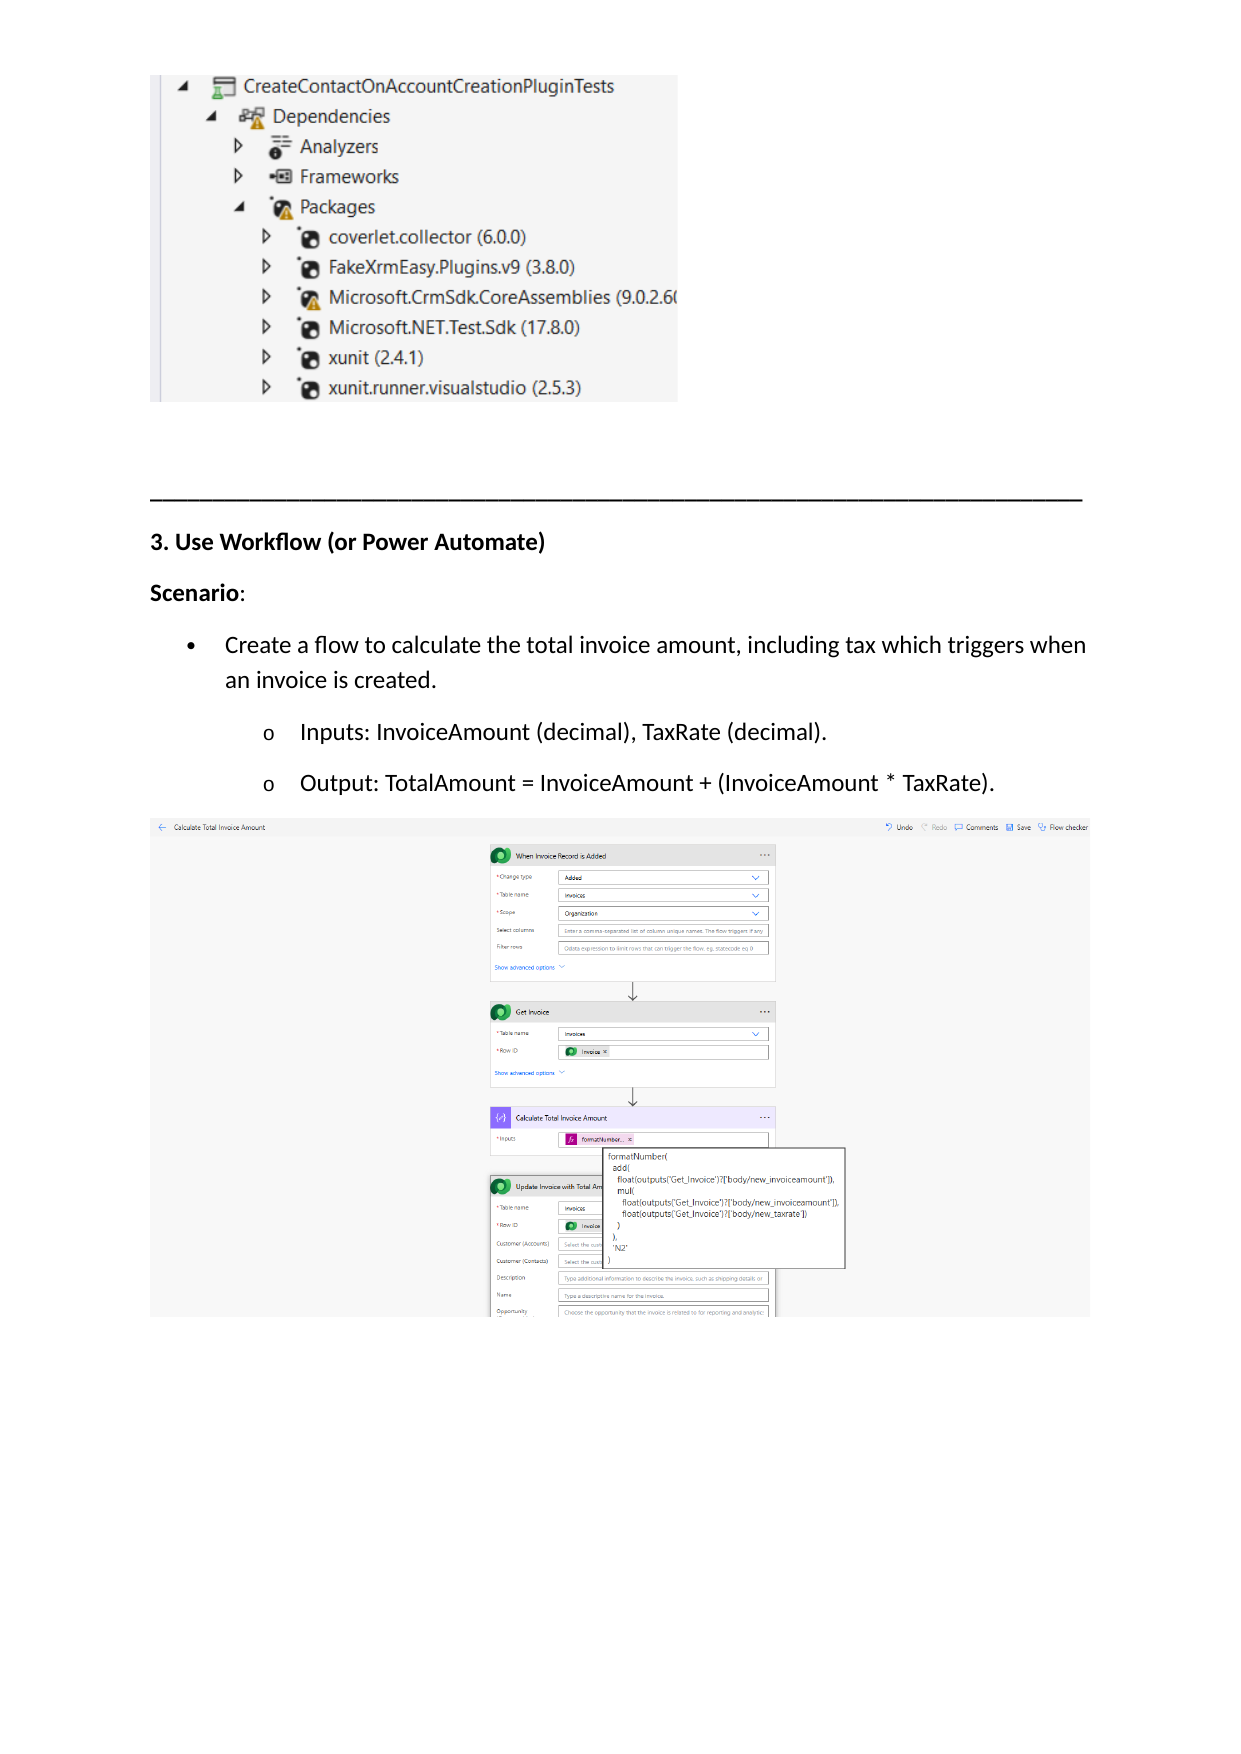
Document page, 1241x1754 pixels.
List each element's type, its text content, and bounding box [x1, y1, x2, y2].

list Inputs: InvoiceAmount (decimal), TaxRate (decimal). [262, 716, 1090, 746]
text 3. Use Workflow (or Power Automate) [150, 526, 1090, 556]
text Scenario: [150, 577, 1090, 608]
list Output: TotalAmount = InvoiceAmount + (InvoiceAmount * TaxRate). [262, 767, 1090, 798]
picture [150, 75, 678, 402]
picture [150, 818, 1091, 1317]
text ___________________________________________________________________________ [150, 474, 1090, 504]
list Create a flow to calculate the total invoice amount, including tax which triggers when an invoice is created. [187, 629, 1090, 694]
